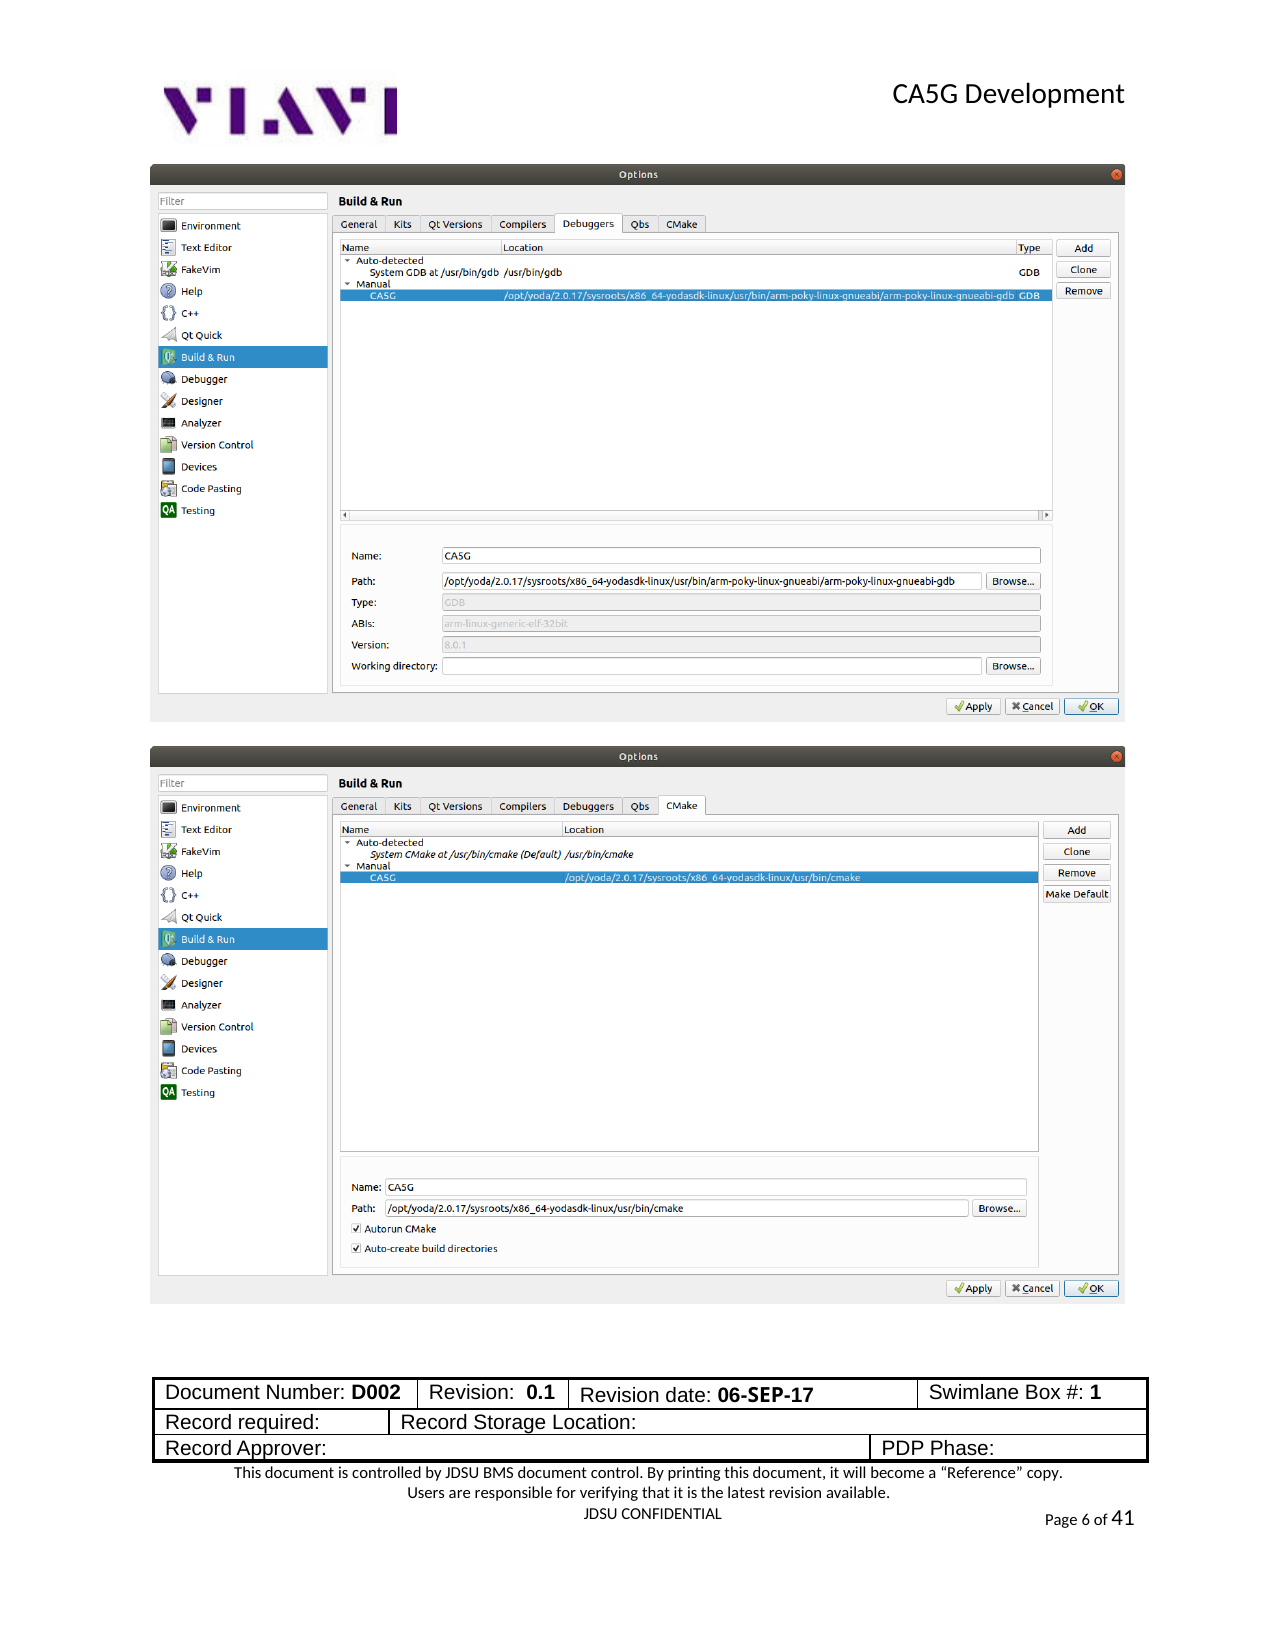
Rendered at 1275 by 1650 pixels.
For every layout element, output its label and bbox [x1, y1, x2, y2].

picture [150, 164, 1125, 722]
picture [150, 746, 1125, 1304]
picture [162, 68, 397, 146]
